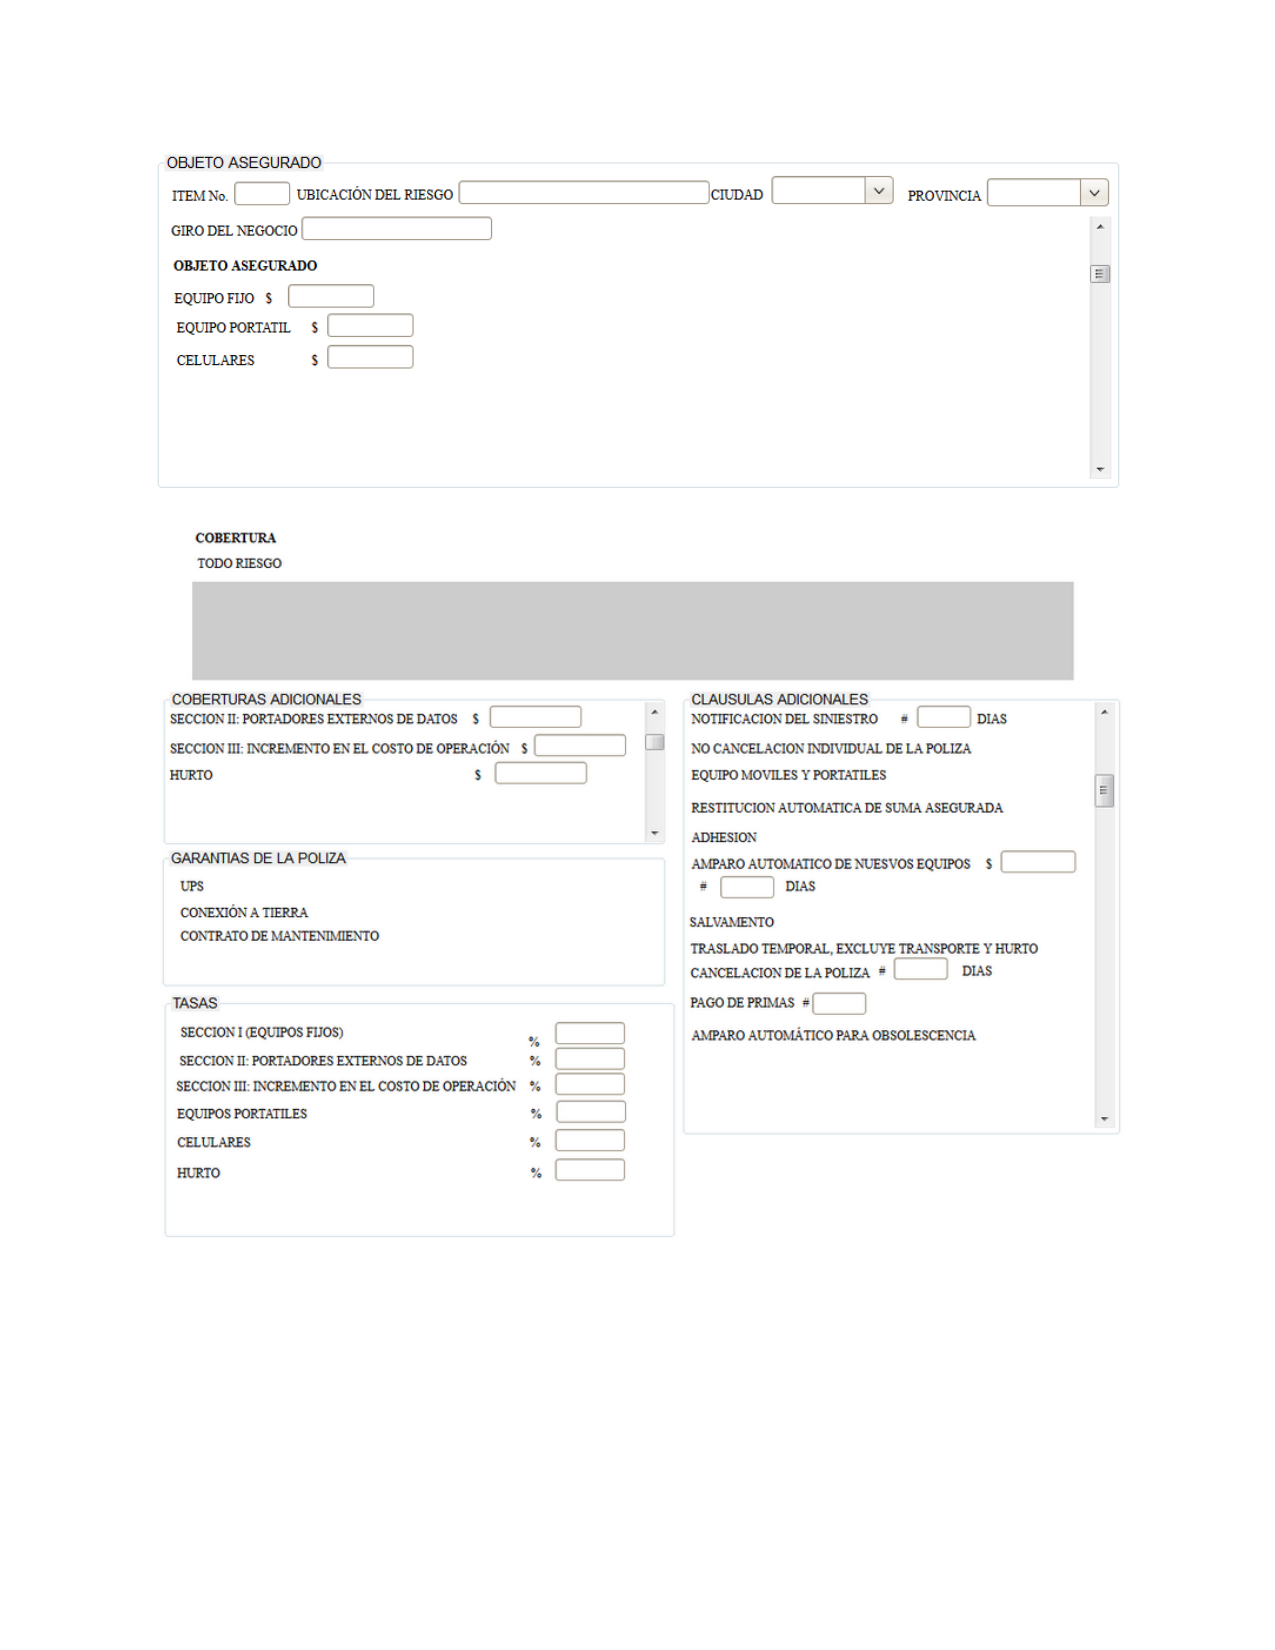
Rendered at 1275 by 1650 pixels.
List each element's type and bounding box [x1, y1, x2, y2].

picture [150, 521, 1125, 1249]
picture [150, 150, 1125, 497]
